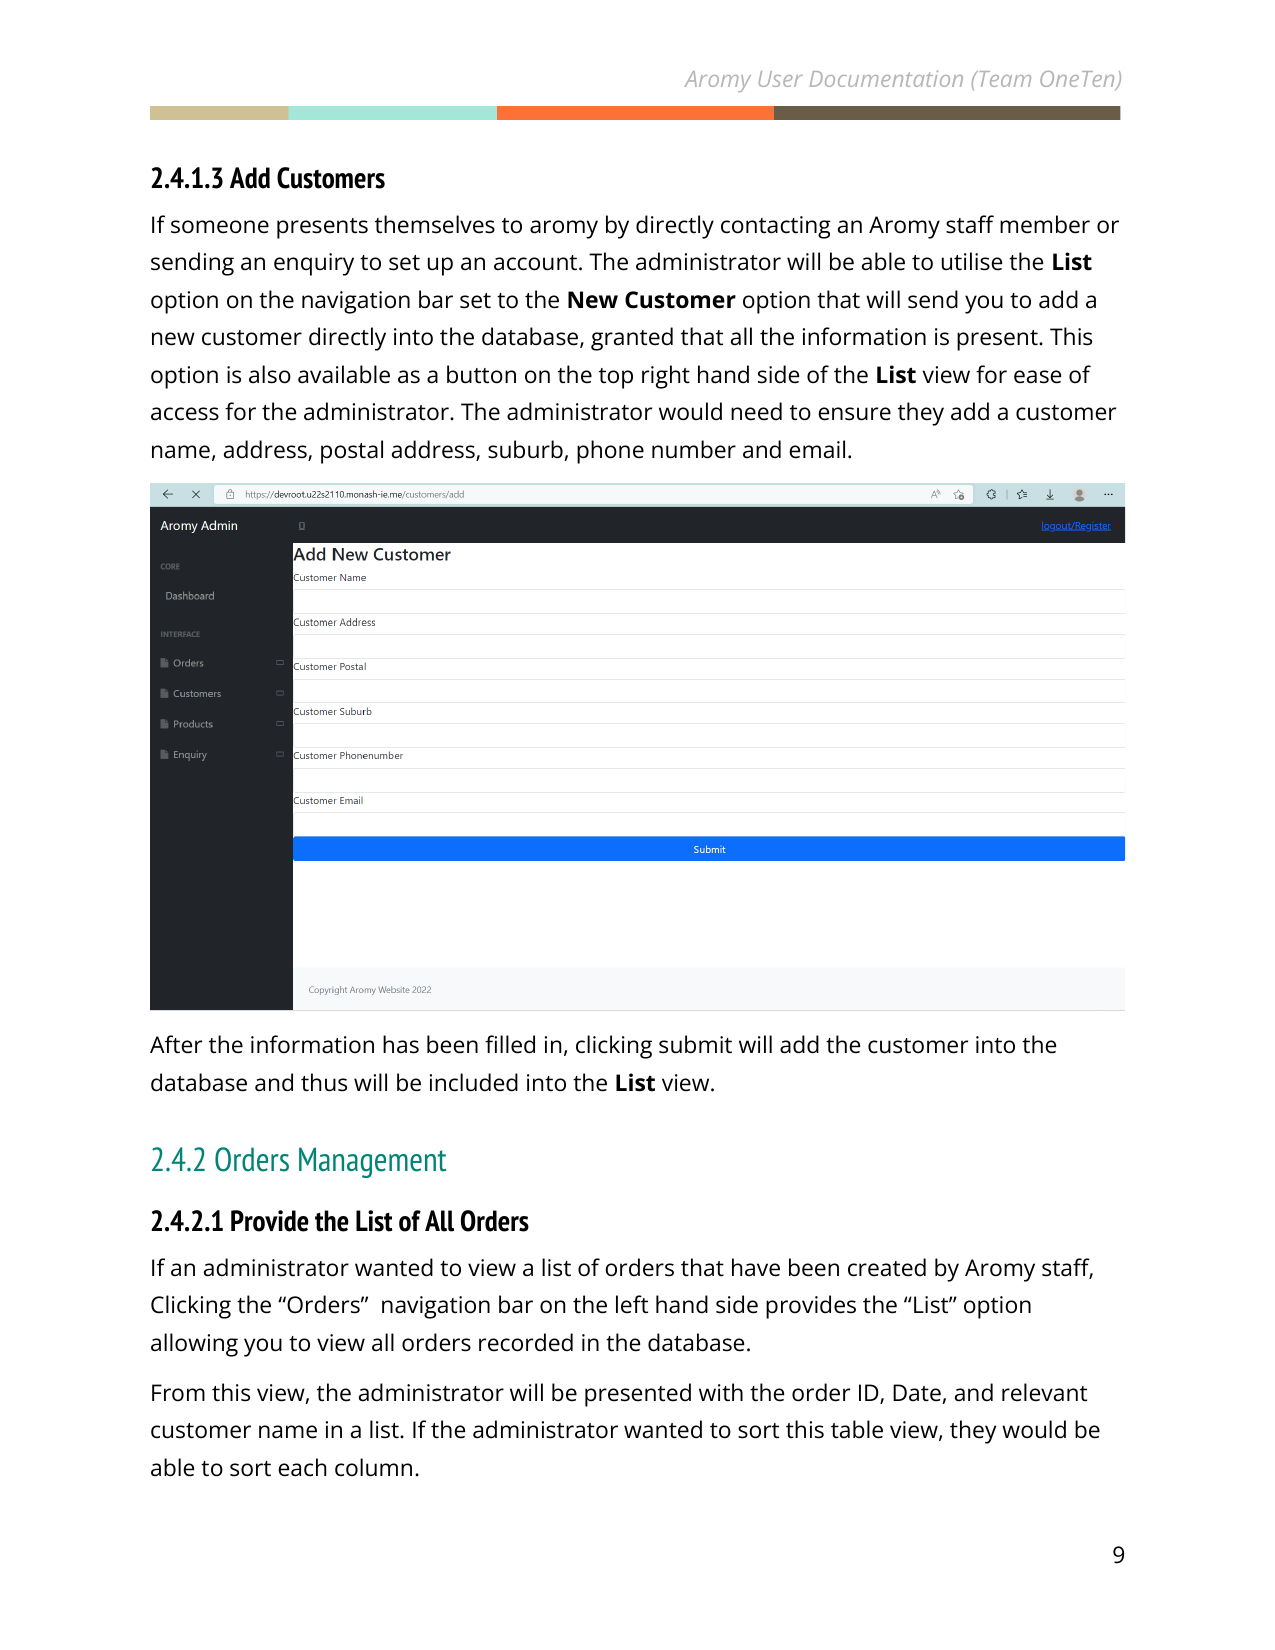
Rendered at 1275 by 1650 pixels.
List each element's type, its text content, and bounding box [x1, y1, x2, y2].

picture [150, 483, 1125, 1011]
subtitle 2.4.2.1 Provide the List of All Orders [150, 1202, 1125, 1239]
subtitle 2.4.2 Orders Management [150, 1138, 1125, 1181]
text If someone presents themselves to aromy by directly contacting an Aromy staff member or sending an enquiry to set up an account. The administrator will be able to utilise the List option on the navigation bar set to the New Customer option that will send you to add a new customer directly into the database, granted that all the information is present. This option is also available as a button on the top right hand side of the List view for ease of access for the administrator. The administrator would need to ensure they add a customer name, address, postal address, suburb, phone number and email. [150, 208, 1125, 465]
text From this view, the administrator will be presented with the order ID, Date, and relevant customer name in a list. If the administrator wanted to sort this table view, they would be able to sort each column. [150, 1377, 1125, 1483]
picture [150, 106, 1121, 120]
subtitle 2.4.1.3 Add Customers [150, 158, 1125, 196]
text If an administrator wanted to view a list of orders that have been created by Aromy staff, Clicking the “Orders” navigation bar on the left hand side provides the “List” option allowing you to view all orders recorded in the database. [150, 1252, 1125, 1358]
text After the information has been filled in, clicking submit will add the customer into the database and thus will be included into the List view. [150, 1029, 1125, 1098]
